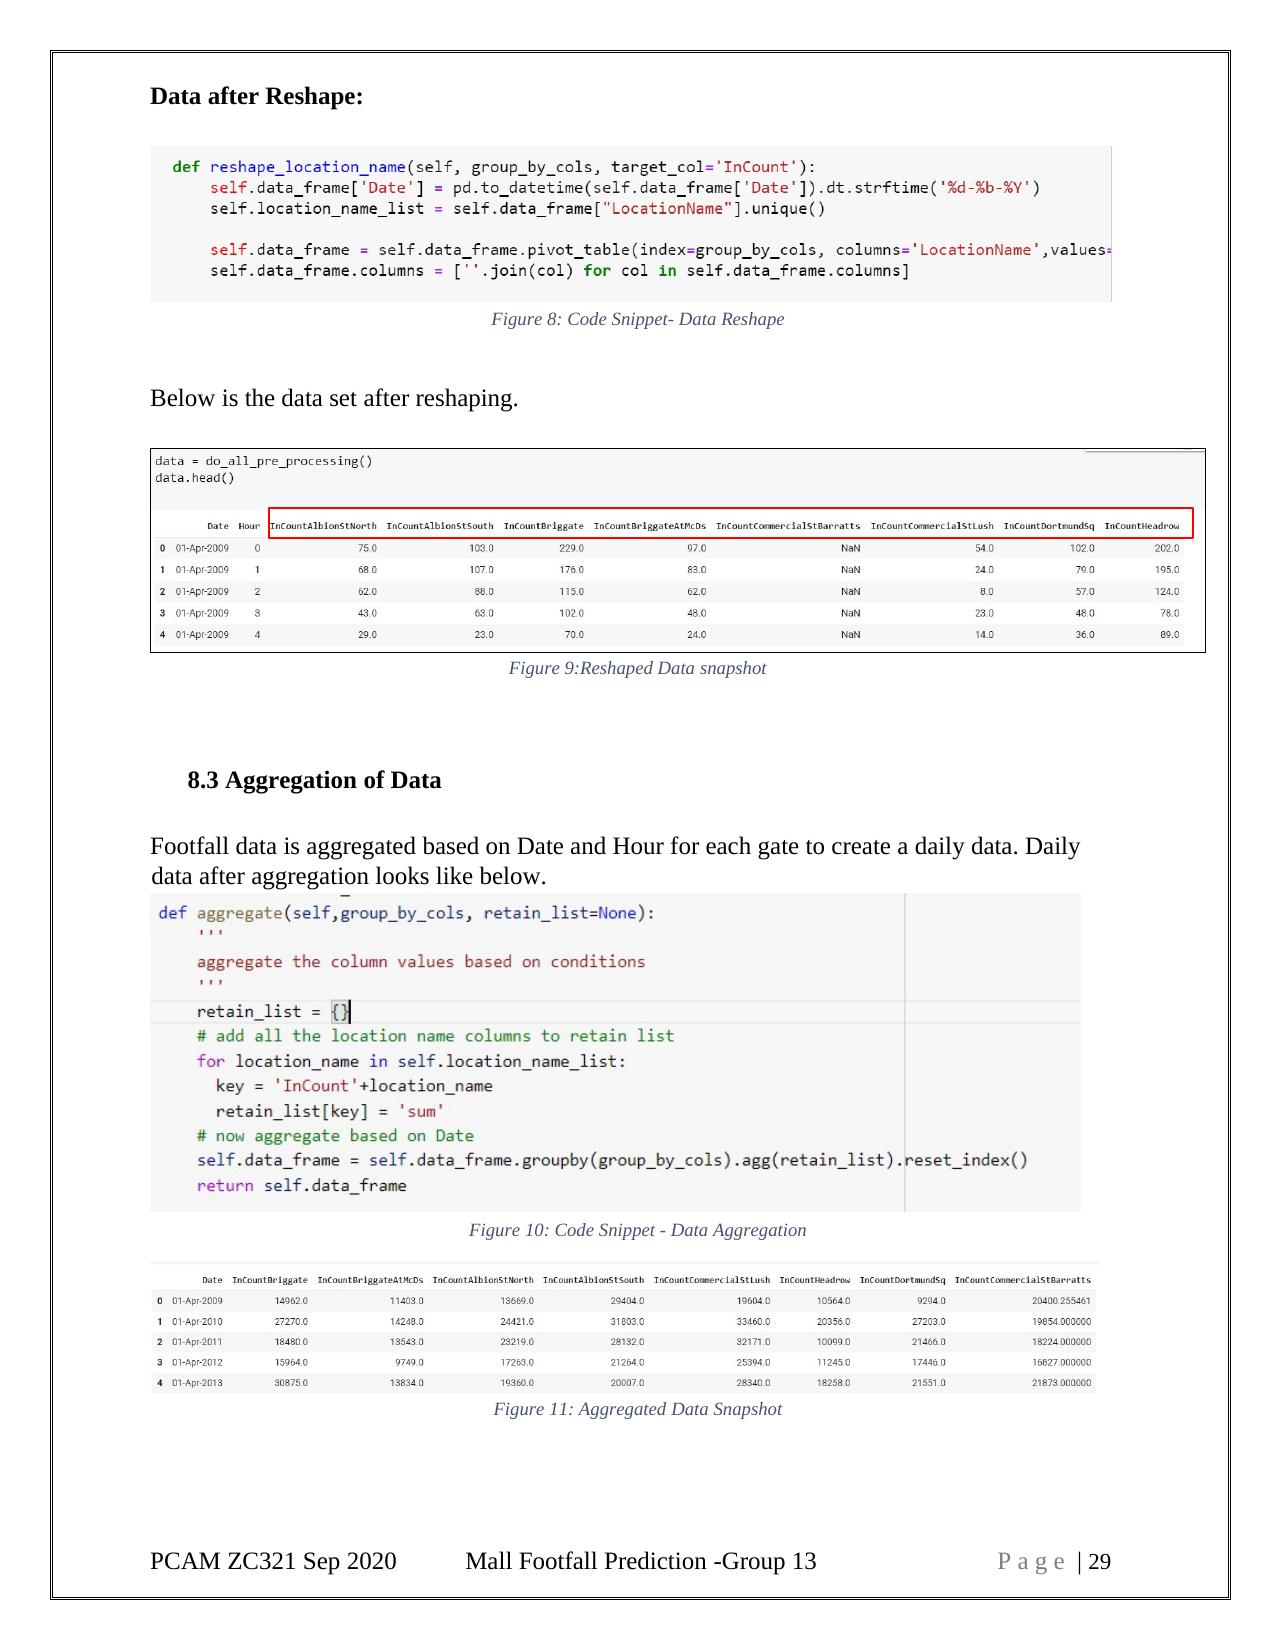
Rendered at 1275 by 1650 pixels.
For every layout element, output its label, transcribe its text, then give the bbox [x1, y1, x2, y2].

text Figure 10: Code Snippet - Data Aggregation [338, 1212, 937, 1241]
picture [150, 1261, 1102, 1393]
text Below is the data set after reshaping. [150, 383, 1228, 411]
picture [270, 509, 337, 537]
subtitle Data after Reshape: [150, 81, 1228, 110]
picture [150, 893, 1082, 1212]
picture [151, 449, 1205, 652]
subtitle Aggregation of Data [187, 765, 1228, 794]
text Figure 11: Aggregated Data Snapshot [338, 1393, 937, 1420]
picture [937, 509, 1192, 537]
text Figure 8: Code Snippet- Data Reshape [338, 302, 937, 329]
text Figure 9:Reshaped Data snapshot [337, 450, 937, 678]
picture [150, 146, 1119, 302]
text Footfall data is aggregated based on Date and Hour for each gate to create a daily data. Daily data after aggregation looks like below. [150, 831, 1127, 889]
